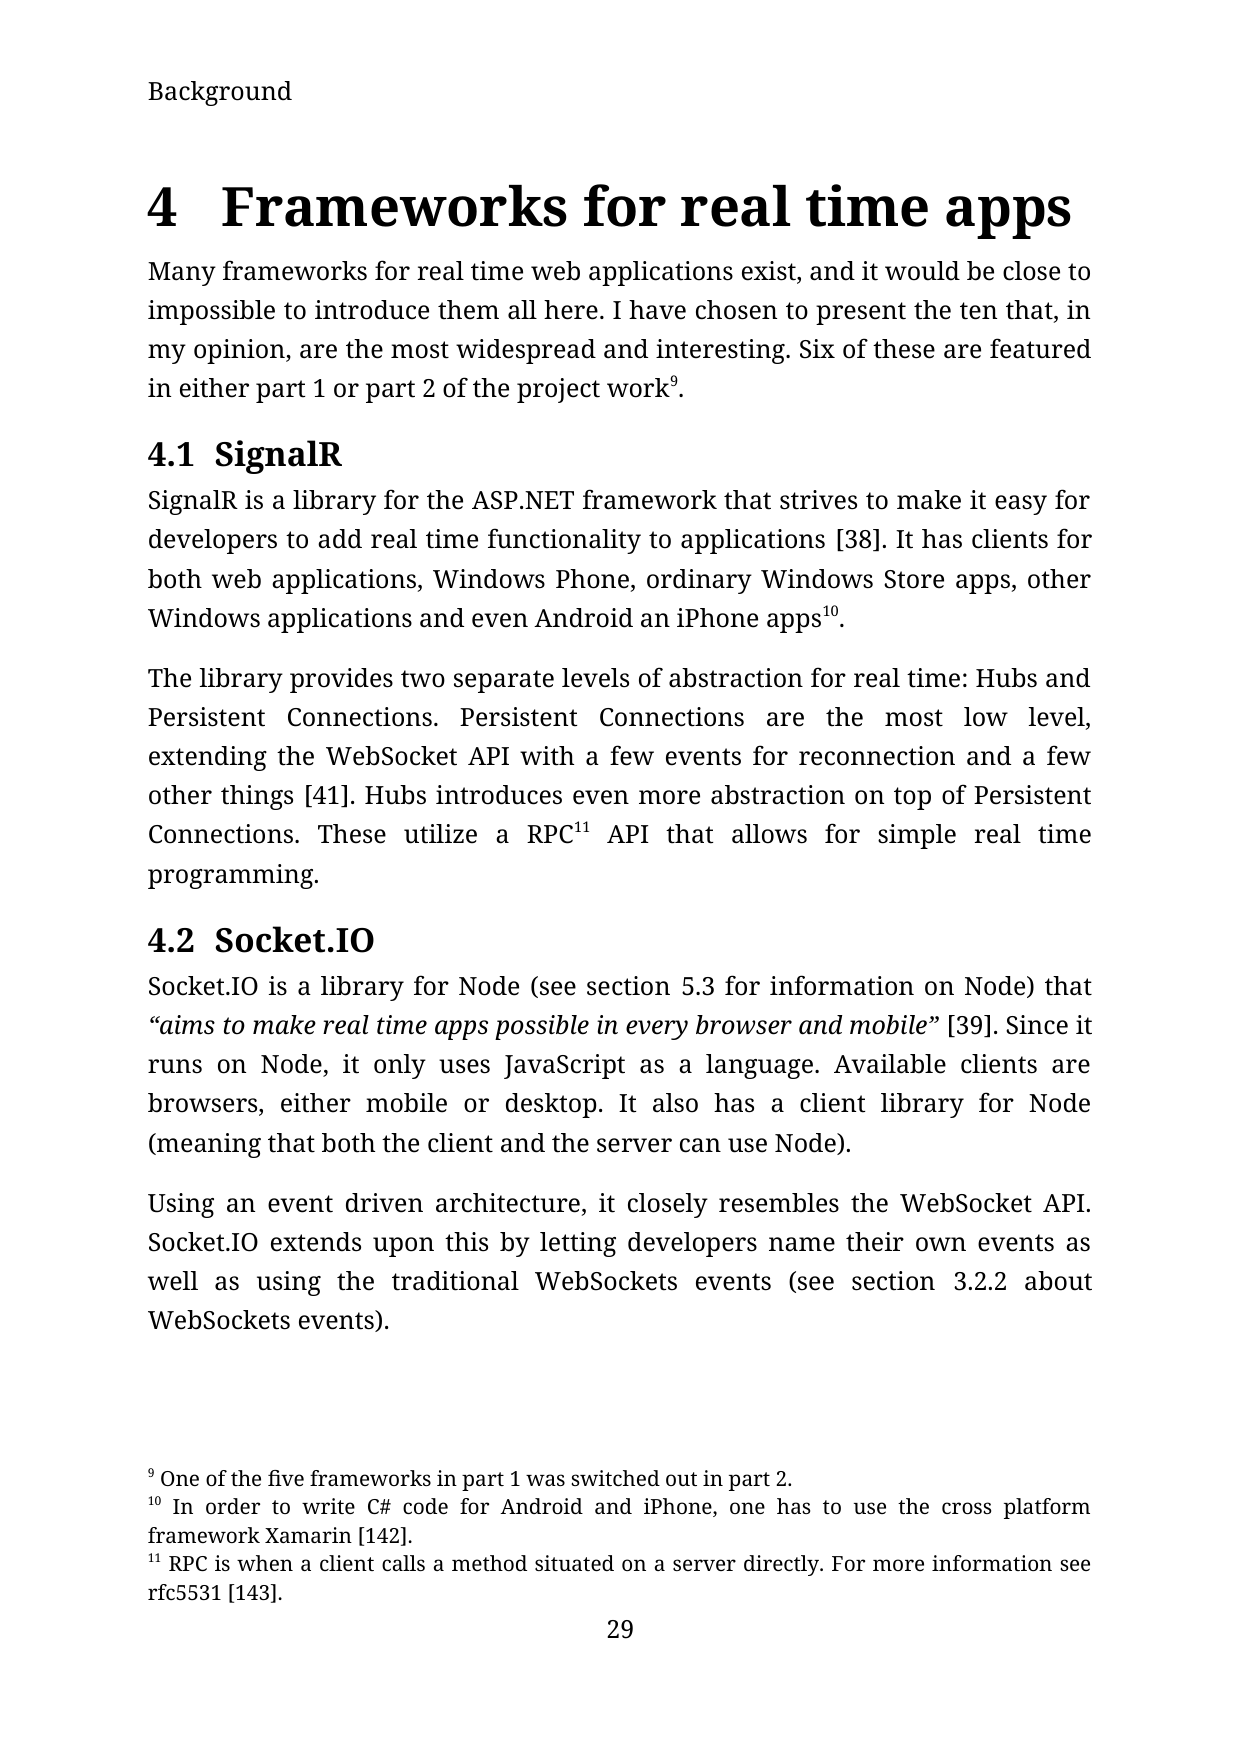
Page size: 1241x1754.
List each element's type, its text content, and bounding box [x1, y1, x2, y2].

text SignalR is a library for the ASP.NET framework that strives to make it easy for developers to add real time functionality to applications [38]. It has clients for both web applications, Windows Phone, ordinary Windows Store apps, other Windows applications and even Android an iPhone apps. [148, 483, 1092, 634]
subtitle SignalR [148, 431, 1092, 476]
subtitle Frameworks for real time apps [148, 168, 1092, 242]
text Many frameworks for real time web applications exist, and it would be close to impossible to introduce them all here. I have chosen to present the ten that, in my opinion, are the most widespread and interesting. Six of these are featured in either part 1 or part 2 of the project work. [148, 253, 1092, 405]
text The library provides two separate levels of abstraction for real time: Hubs and Persistent Connections. Persistent Connections are the most low level, extending the WebSocket API with a few events for reconnection and a few other things [41]. Hubs introduces even more abstraction on top of Persistent Connections. These utilize a RPC API that allows for simple real time programming. [148, 661, 1092, 890]
text Using an event driven architecture, it closely resembles the WebSocket API. Socket.IO extends upon this by letting developers name their own events as well as using the traditional WebSockets events (see section 3.2.2 about WebSockets events). [148, 1185, 1092, 1337]
text Socket.IO is a library for Node (see section 5.3 for information on Node) that “aims to make real time apps possible in every browser and mobile” [39]. Since it runs on Node, it only uses JavaScript as a language. Available clients are browsers, either mobile or desktop. It also has a client library for Node (meaning that both the client and the server can use Node). [148, 968, 1092, 1159]
subtitle Socket.IO [148, 916, 1092, 962]
